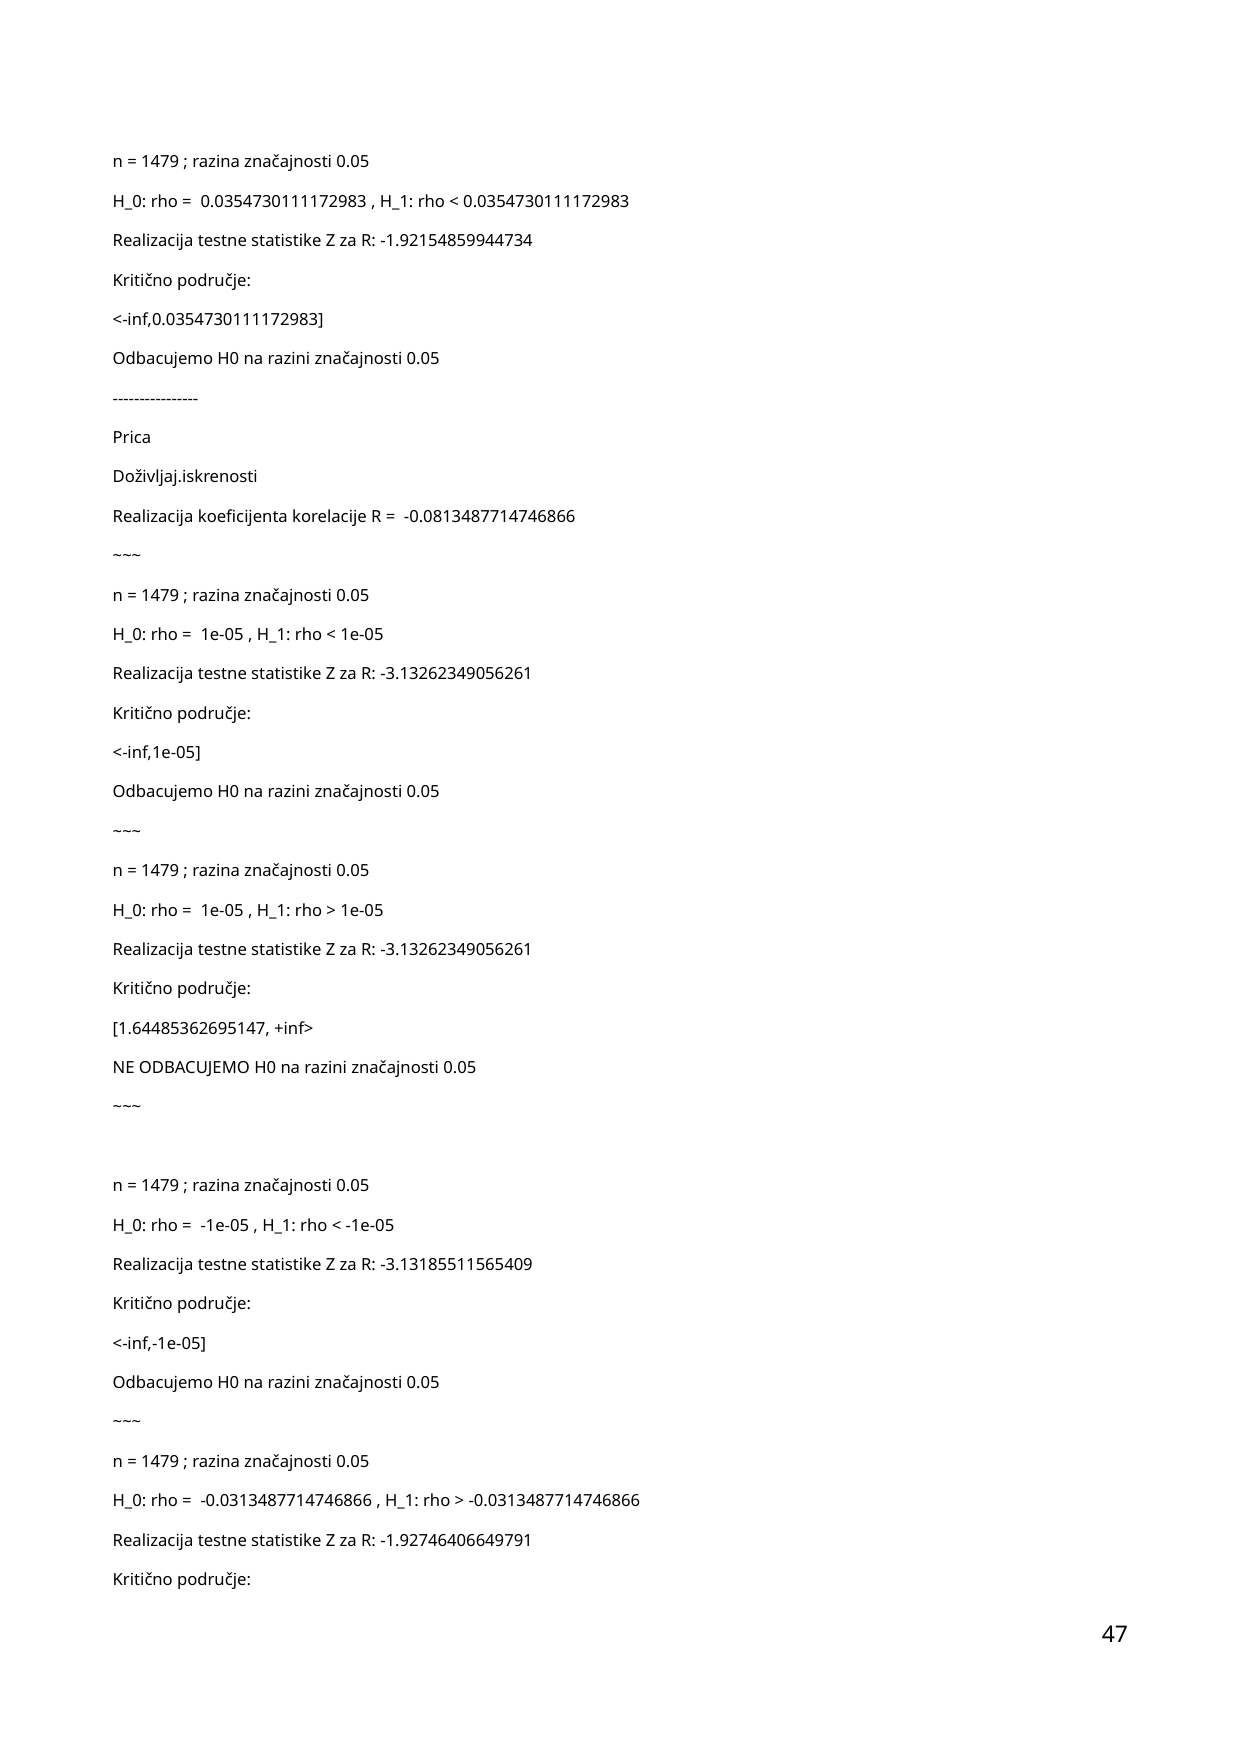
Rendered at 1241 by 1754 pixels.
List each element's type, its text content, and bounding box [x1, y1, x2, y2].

text ~~~ [112, 1095, 1128, 1118]
text [1.64485362695147, +inf> [112, 1016, 1128, 1039]
text Kritično područje: [112, 701, 1128, 724]
text ~~~ [112, 544, 1128, 566]
text Realizacija testne statistike Z za R: -3.13262349056261 [112, 937, 1128, 960]
text n = 1479 ; razina značajnosti 0.05 [112, 859, 1128, 881]
text NE ODBACUJEMO H0 na razini značajnosti 0.05 [112, 1056, 1128, 1078]
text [112, 229, 1128, 251]
text Realizacija testne statistike Z za R: -1.92746406649791 [112, 1528, 1128, 1551]
text n = 1479 ; razina značajnosti 0.05 [112, 150, 1128, 173]
text ---------------- [112, 386, 1128, 409]
text Odbacujemo H0 na razini značajnosti 0.05 [112, 1371, 1128, 1393]
text Realizacija koeficijenta korelacije R = -0.0813487714746866 [112, 504, 1128, 527]
text Doživljaj.iskrenosti [112, 465, 1128, 488]
text n = 1479 ; razina značajnosti 0.05 [112, 1174, 1128, 1196]
text H_0: rho = 1e-05 , H_1: rho > 1e-05 [112, 898, 1128, 921]
text Odbacujemo H0 na razini značajnosti 0.05 [112, 780, 1128, 803]
text Odbacujemo H0 na razini značajnosti 0.05 [112, 347, 1128, 369]
text Prica [112, 426, 1128, 448]
text H_0: rho = -1e-05 , H_1: rho < -1e-05 [112, 1213, 1128, 1236]
text Kritično područje: [112, 1567, 1128, 1590]
text n = 1479 ; razina značajnosti 0.05 [112, 1449, 1128, 1472]
text <-inf,1e-05] [112, 741, 1128, 763]
text H_0: rho = 1e-05 , H_1: rho < 1e-05 [112, 622, 1128, 645]
text ~~~ [112, 1410, 1128, 1433]
text H_0: rho = 0.0354730111172983 , H_1: rho < 0.0354730111172983 [112, 189, 1128, 212]
text Kritično područje: [112, 268, 1128, 291]
text Kritično područje: [112, 977, 1128, 999]
text H_0: rho = -0.0313487714746866 , H_1: rho > -0.0313487714746866 [112, 1489, 1128, 1511]
text <-inf,0.0354730111172983] [112, 307, 1128, 330]
text n = 1479 ; razina značajnosti 0.05 [112, 583, 1128, 606]
text Realizacija testne statistike Z za R: -3.13262349056261 [112, 662, 1128, 684]
text Kritično područje: [112, 1292, 1128, 1314]
text <-inf,-1e-05] [112, 1331, 1128, 1354]
text Realizacija testne statistike Z za R: -3.13185511565409 [112, 1252, 1128, 1275]
text ~~~ [112, 819, 1128, 842]
